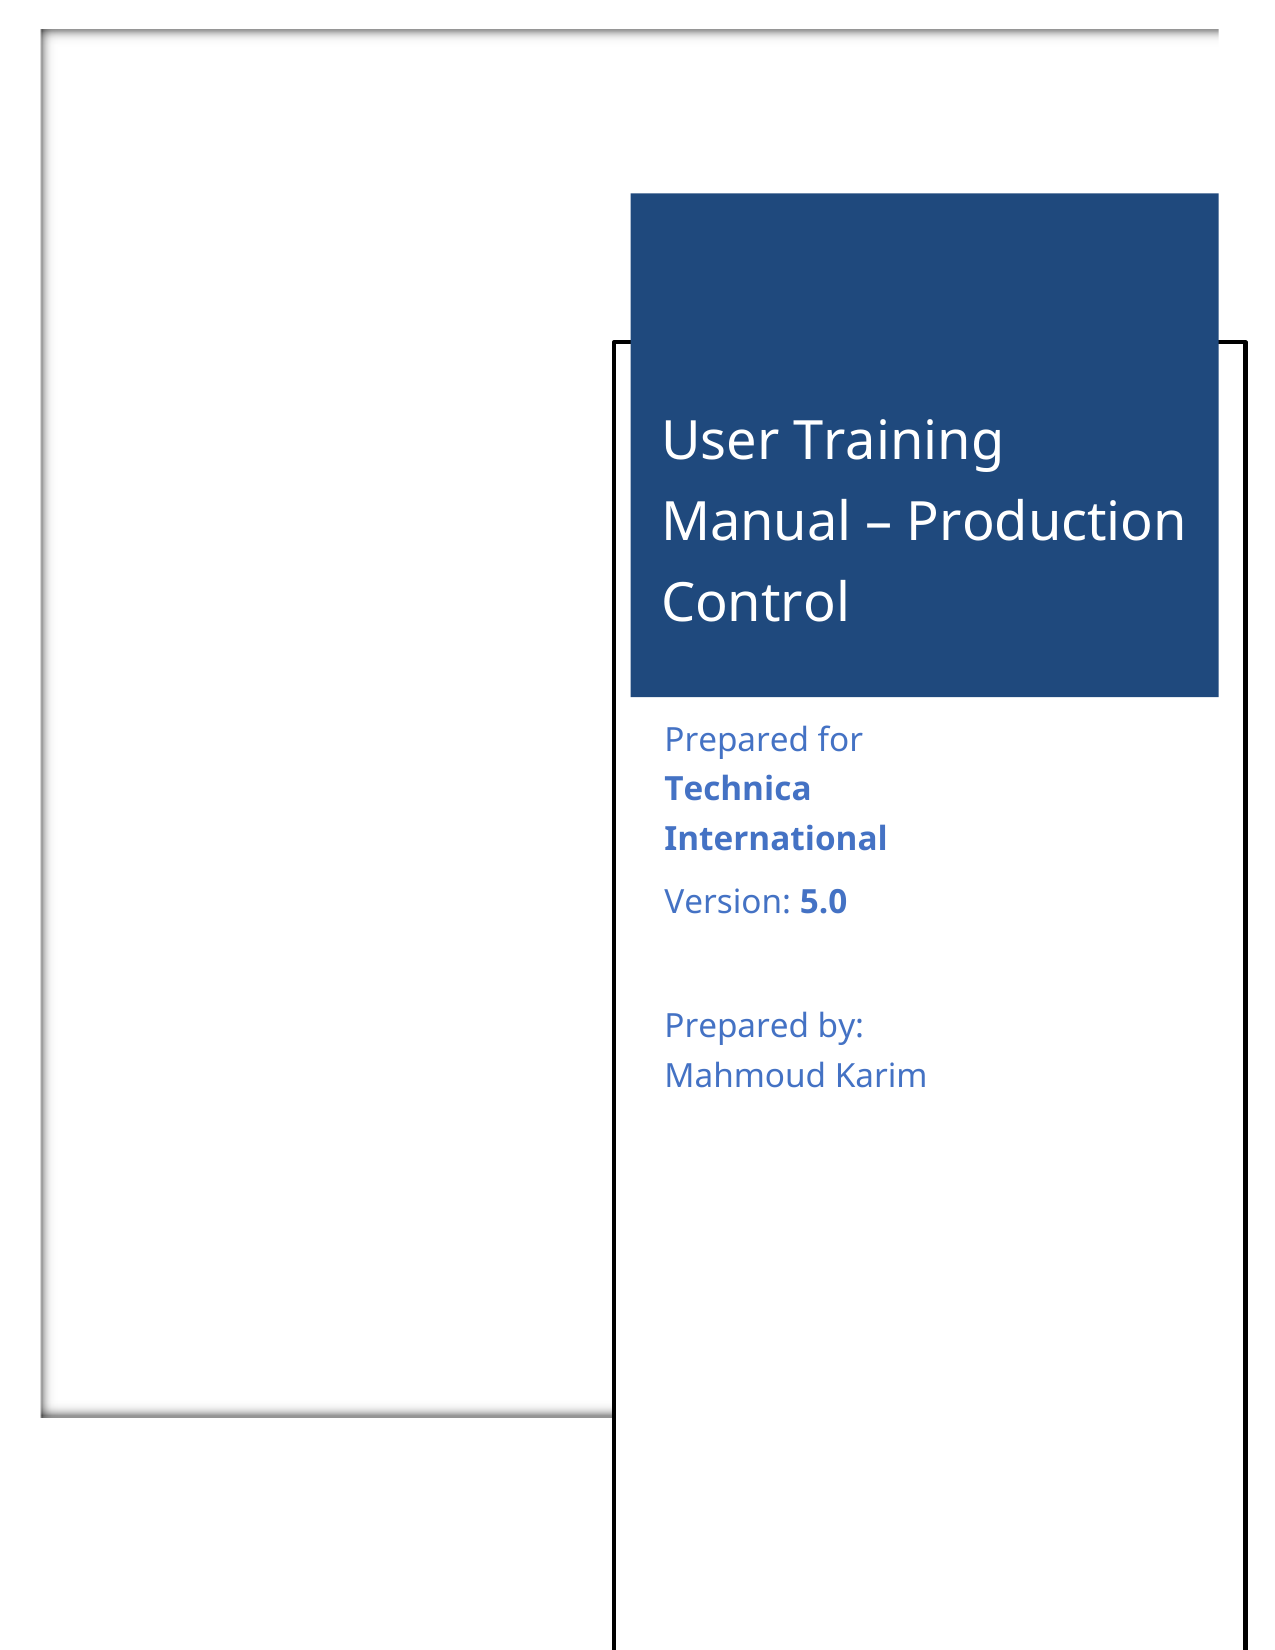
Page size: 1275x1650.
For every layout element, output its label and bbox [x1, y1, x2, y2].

picture [40, 29, 1219, 1418]
